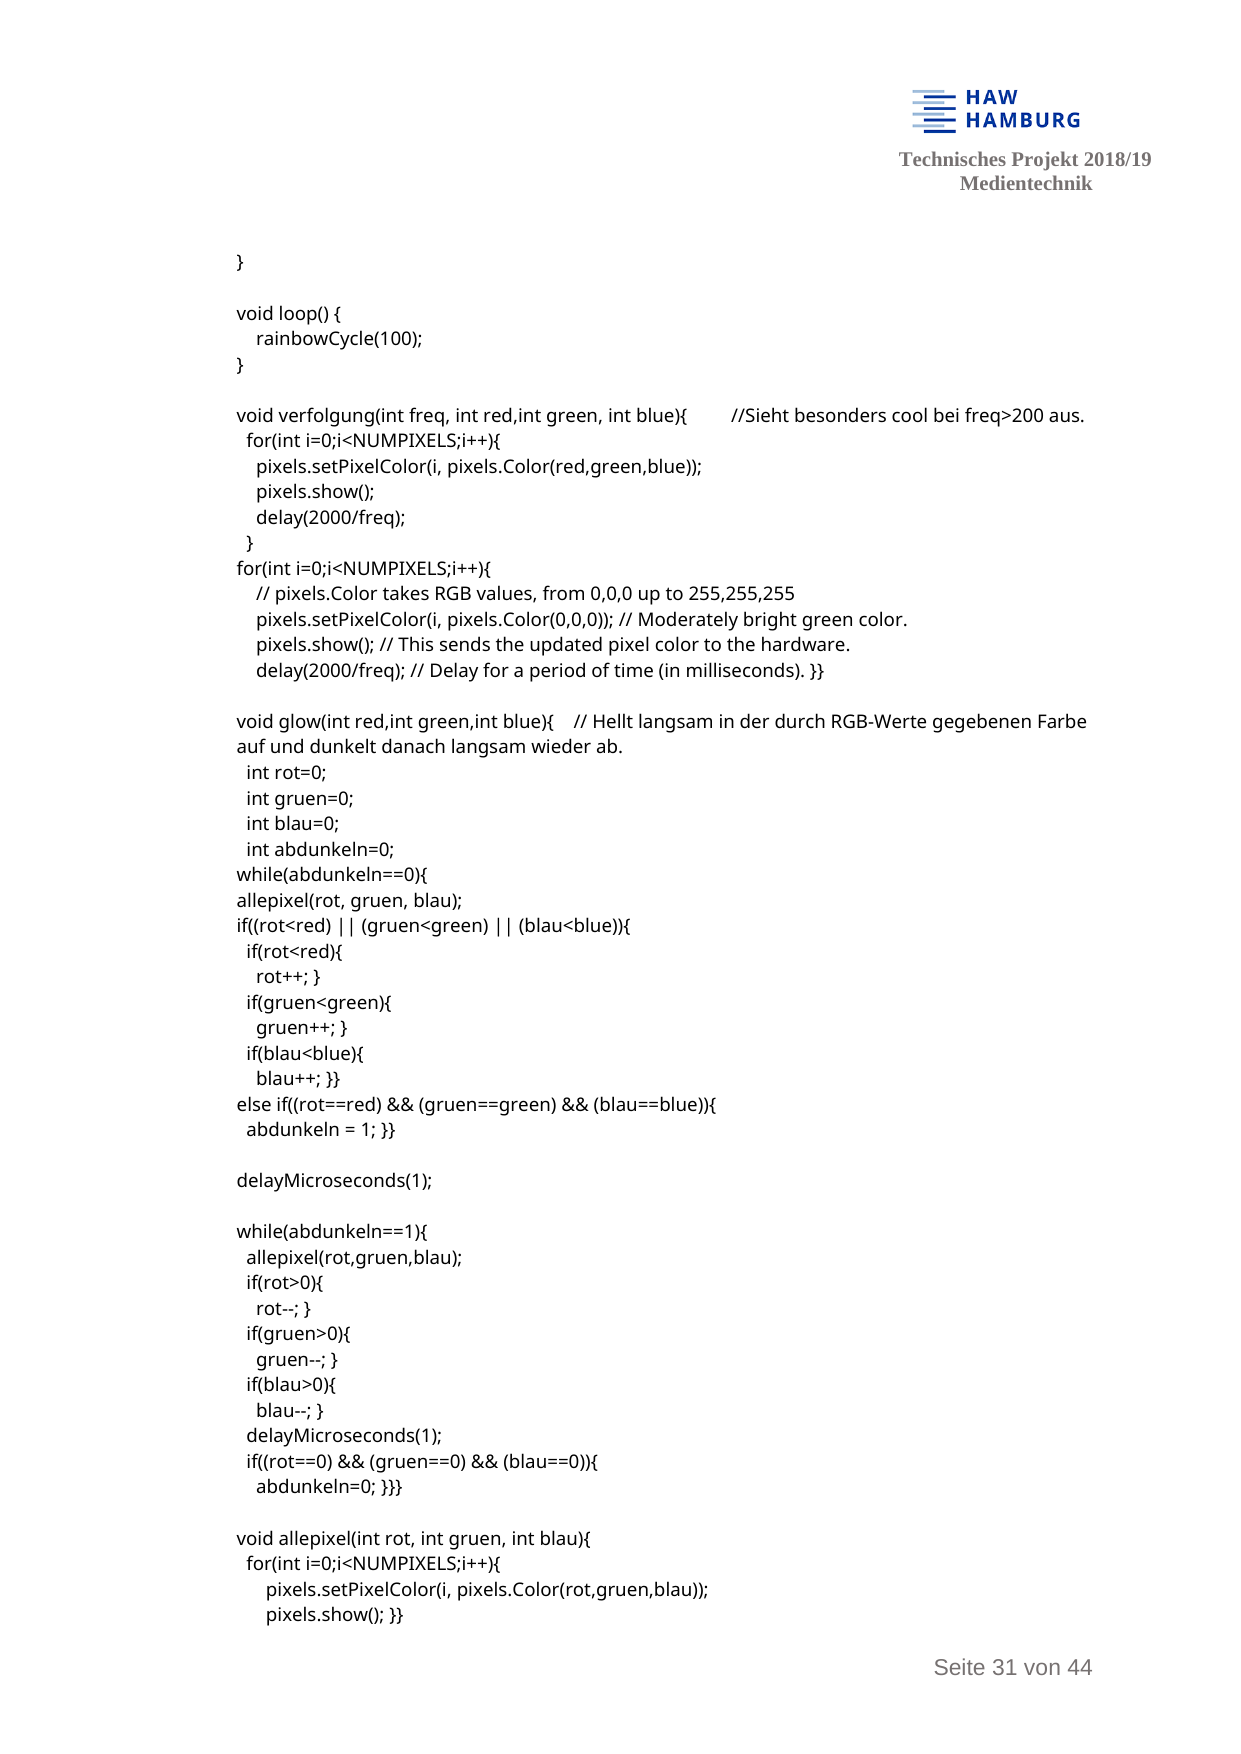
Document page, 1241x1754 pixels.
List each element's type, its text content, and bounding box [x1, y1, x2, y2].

text // pixels.Color takes RGB values, from 0,0,0 up to 255,255,255 [236, 581, 1092, 606]
text for(int i=0;i<NUMPIXELS;i++){ [236, 1550, 1092, 1576]
text for(int i=0;i<NUMPIXELS;i++){ [236, 555, 1092, 581]
text gruen--; } [236, 1346, 1092, 1372]
text pixels.setPixelColor(i, pixels.Color(0,0,0)); // Moderately bright green color. [236, 606, 1092, 632]
text allepixel(rot, gruen, blau); [236, 887, 1092, 912]
text int gruen=0; [236, 785, 1092, 810]
text pixels.setPixelColor(i, pixels.Color(rot,gruen,blau)); [236, 1576, 1092, 1601]
text delay(2000/freq); // Delay for a period of time (in milliseconds). }} [236, 657, 1092, 683]
text void allepixel(int rot, int gruen, int blau){ [236, 1525, 1092, 1550]
text pixels.show(); }} [236, 1601, 1092, 1627]
text delay(2000/freq); [236, 504, 1092, 529]
text delayMicroseconds(1); [236, 1423, 1092, 1448]
text else if((rot==red) && (gruen==green) && (blau==blue)){ [236, 1091, 1092, 1117]
text if(rot>0){ [236, 1270, 1092, 1295]
text } [236, 529, 1092, 555]
text if(gruen<green){ [236, 989, 1092, 1014]
text for(int i=0;i<NUMPIXELS;i++){ [236, 427, 1092, 453]
text } [236, 249, 1092, 274]
text if(rot<red){ [236, 938, 1092, 963]
picture [898, 75, 1093, 147]
text blau++; }} [236, 1066, 1092, 1091]
text void loop() { [236, 300, 1092, 325]
text if(gruen>0){ [236, 1321, 1092, 1346]
text delayMicroseconds(1); [236, 1168, 1092, 1193]
text int blau=0; [236, 810, 1092, 836]
text while(abdunkeln==1){ [236, 1219, 1092, 1244]
text pixels.show(); // This sends the updated pixel color to the hardware. [236, 632, 1092, 657]
text gruen++; } [236, 1014, 1092, 1040]
text } [236, 351, 1092, 376]
text pixels.show(); [236, 478, 1092, 504]
text allepixel(rot,gruen,blau); [236, 1244, 1092, 1270]
text pixels.setPixelColor(i, pixels.Color(red,green,blue)); [236, 453, 1092, 478]
text int rot=0; [236, 759, 1092, 785]
text if(blau>0){ [236, 1372, 1092, 1397]
text int abdunkeln=0; [236, 836, 1092, 861]
text abdunkeln = 1; }} [236, 1117, 1092, 1142]
text rot++; } [236, 963, 1092, 989]
text rot--; } [236, 1295, 1092, 1321]
text if(blau<blue){ [236, 1040, 1092, 1066]
text void verfolgung(int freq, int red,int green, int blue){ //Sieht besonders cool bei freq>200 aus. [236, 402, 1092, 427]
text blau--; } [236, 1397, 1092, 1423]
text if((rot==0) && (gruen==0) && (blau==0)){ [236, 1448, 1092, 1474]
text if((rot<red) || (gruen<green) || (blau<blue)){ [236, 912, 1092, 938]
text while(abdunkeln==0){ [236, 861, 1092, 887]
text rainbowCycle(100); [236, 325, 1092, 351]
text void glow(int red,int green,int blue){ // Hellt langsam in der durch RGB-Werte gegebenen Farbe auf und dunkelt danach langsam wieder ab. [236, 708, 1092, 759]
text abdunkeln=0; }}} [236, 1474, 1092, 1499]
